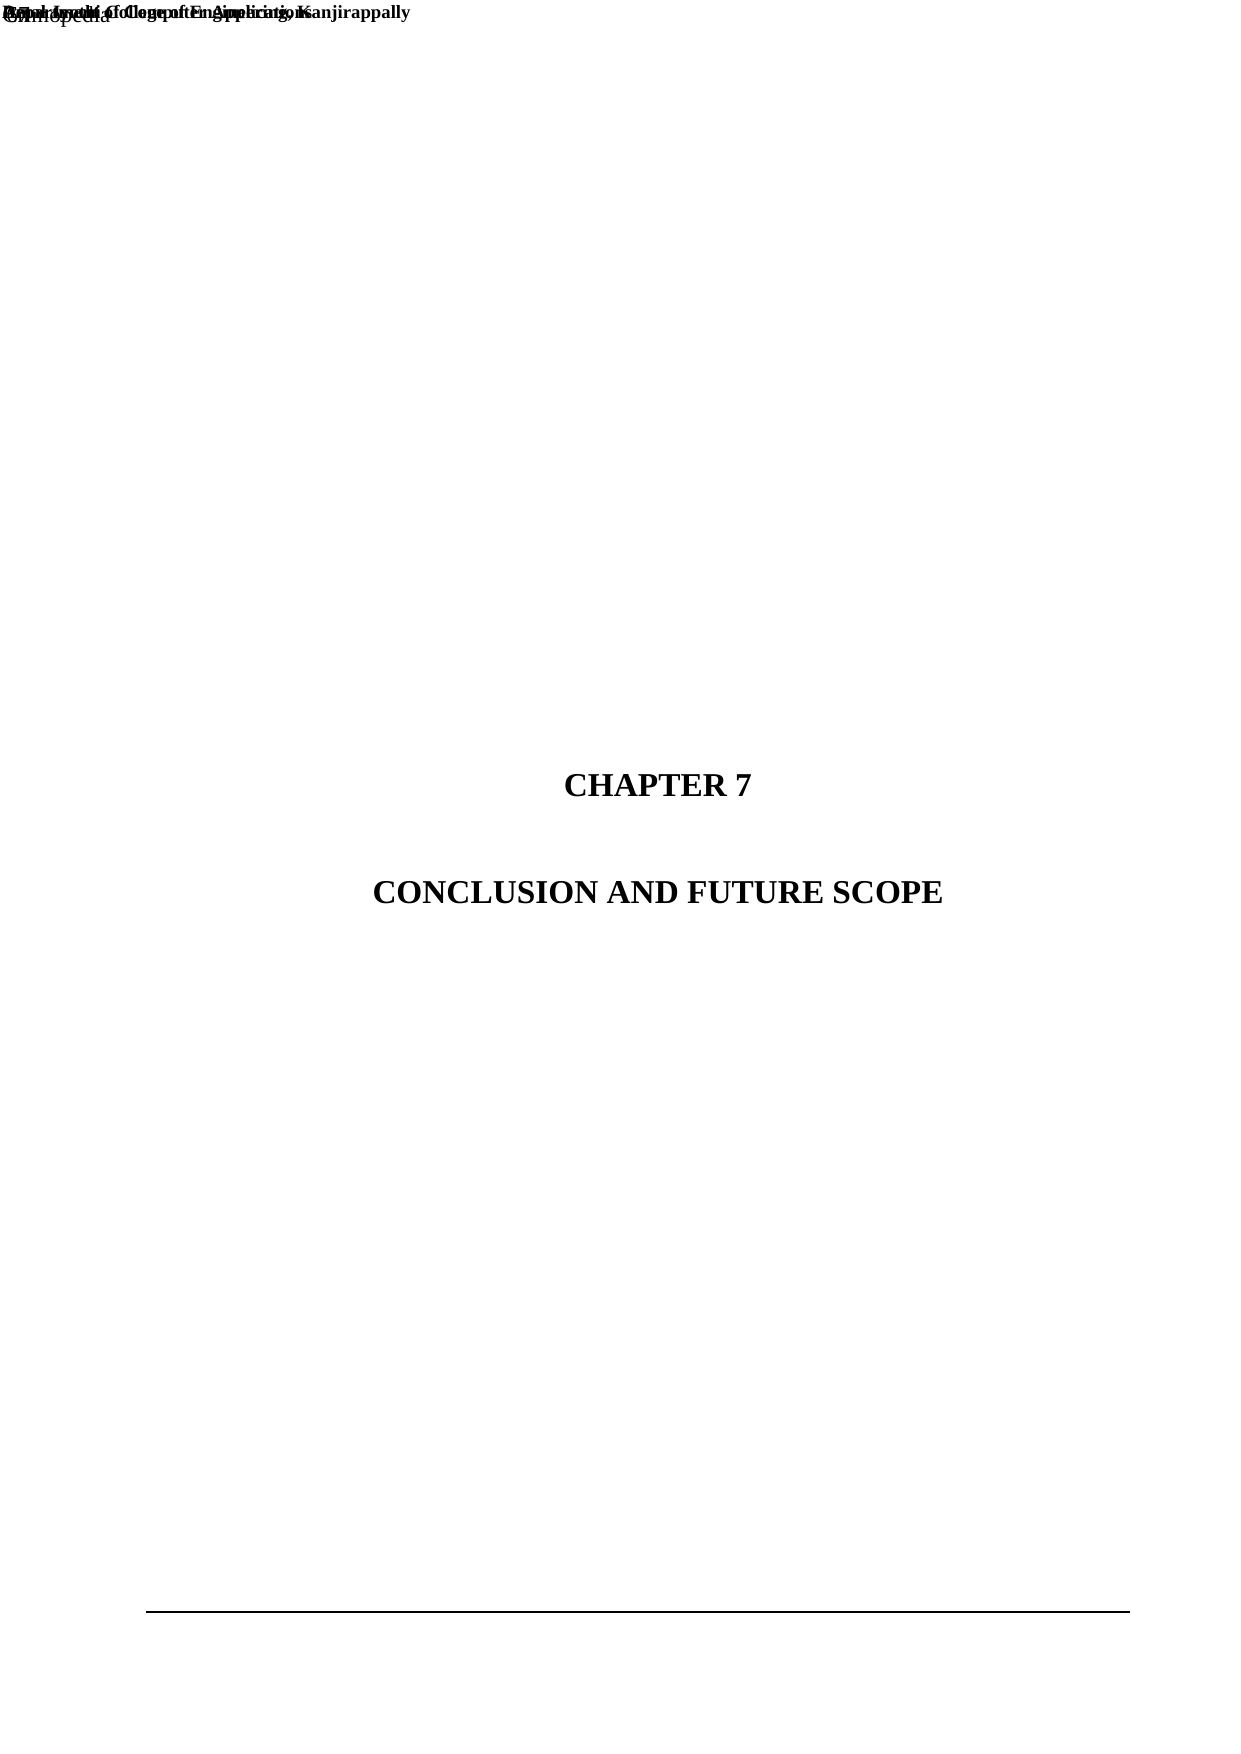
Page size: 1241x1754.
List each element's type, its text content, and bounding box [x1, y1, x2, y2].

subtitle CHAPTER 7 CONCLUSION AND FUTURE SCOPE [372, 765, 945, 910]
